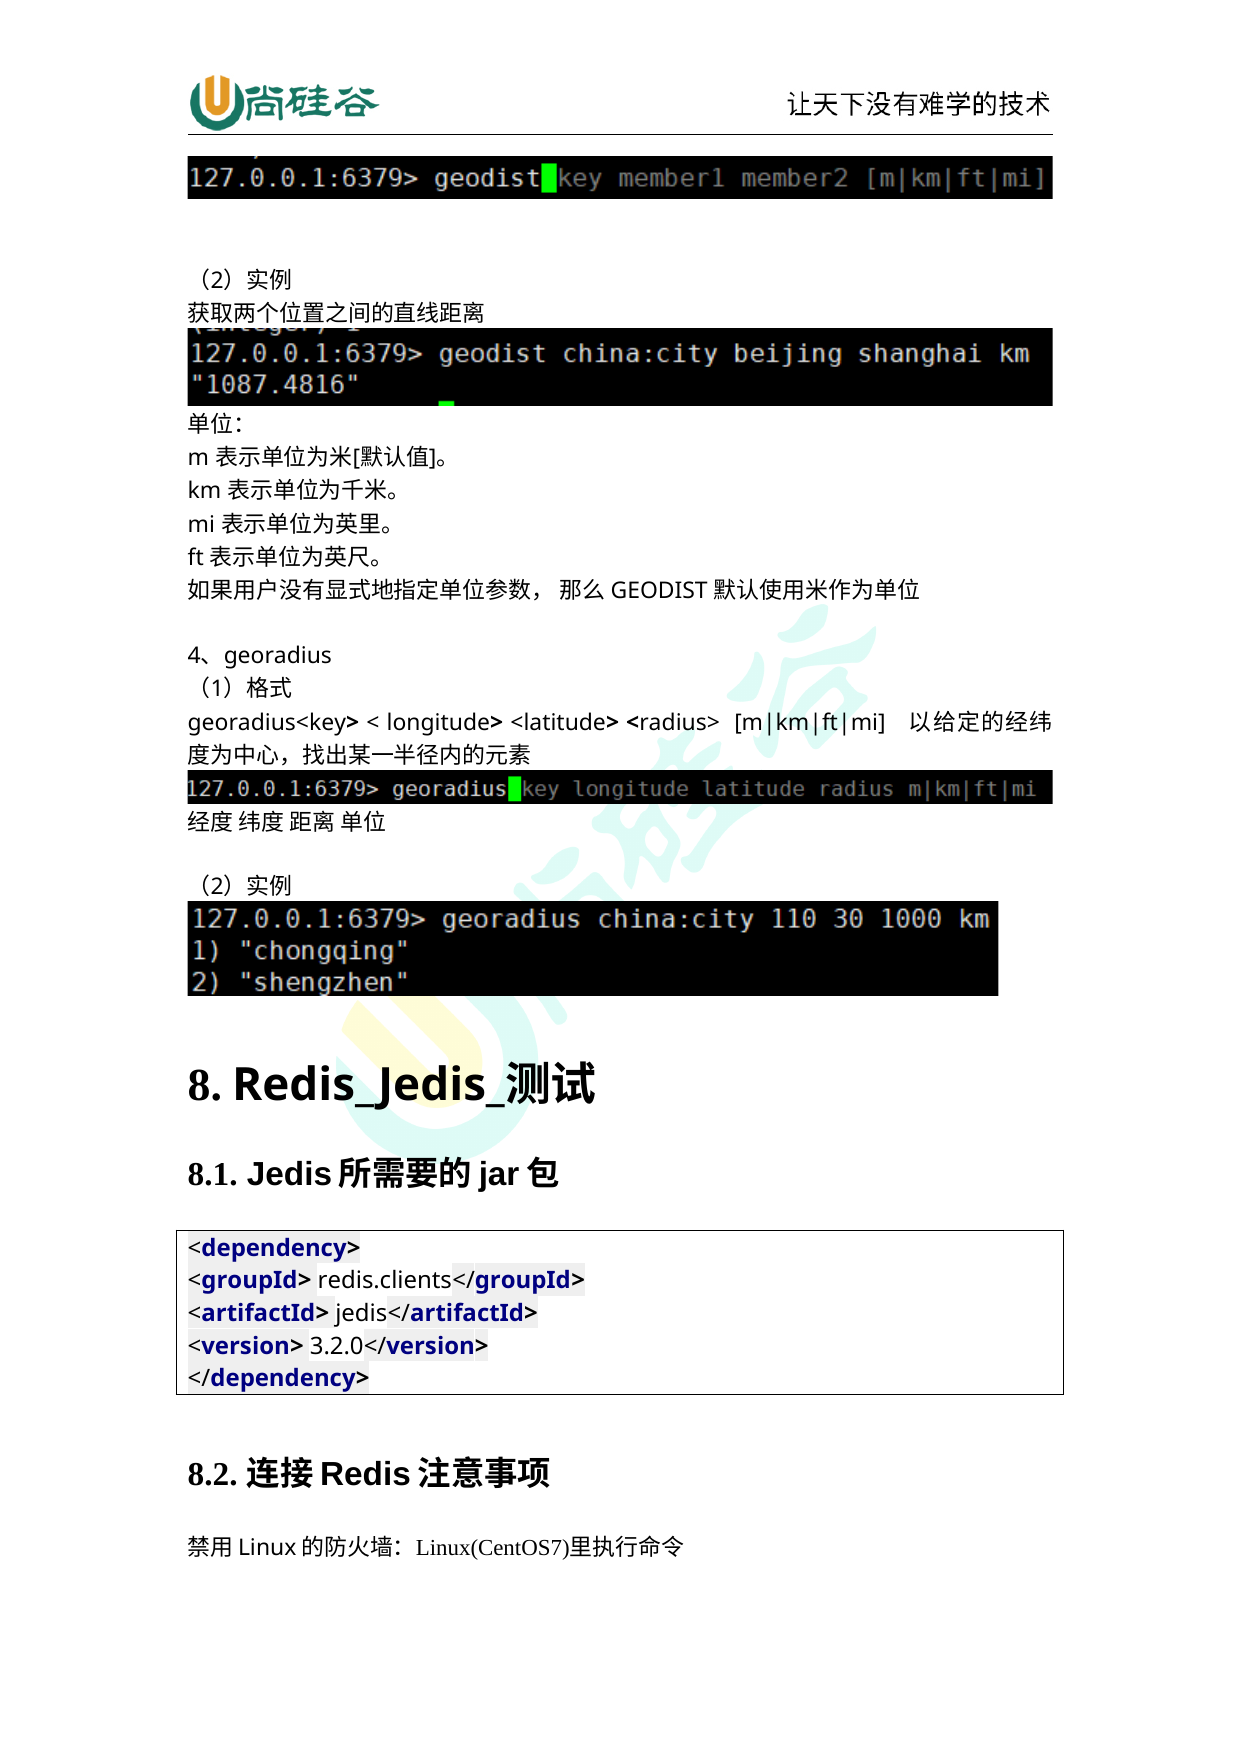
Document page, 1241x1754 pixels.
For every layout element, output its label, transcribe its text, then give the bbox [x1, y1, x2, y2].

text （2）实例 [187, 868, 1053, 902]
text km 表示单位为千米。 [187, 472, 1053, 506]
picture [187, 328, 1053, 406]
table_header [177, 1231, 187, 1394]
text m 表示单位为米[默认值]。 [187, 439, 1053, 472]
text 单位： [187, 406, 1053, 439]
text georadius<key> < longitude> <latitude> <radius> [m|km|ft|mi] 以给定的经纬度为中心，找出某一半径内的元素 [187, 704, 1053, 770]
text 禁用Linux的防火墙：Linux(CentOS7)里执行命令 [187, 1529, 1053, 1562]
list Jedis所需要的jar包 [187, 1147, 1053, 1195]
picture [187, 156, 1053, 199]
picture [187, 73, 1053, 132]
list Redis_Jedis_测试 [187, 1047, 1053, 1114]
text 4、georadius [187, 637, 1053, 670]
text 经度 纬度 距离 单位 [187, 804, 1053, 837]
text （2）实例 [187, 262, 1053, 295]
list 连接Redis注意事项 [187, 1447, 1053, 1495]
picture [187, 901, 999, 996]
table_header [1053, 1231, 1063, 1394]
text 获取两个位置之间的直线距离 [187, 295, 1053, 328]
text mi 表示单位为英里。 [187, 506, 1053, 539]
text ft 表示单位为英尺。 [187, 539, 1053, 572]
picture [187, 770, 1053, 804]
text 如果用户没有显式地指定单位参数， 那么 GEODIST 默认使用米作为单位 [187, 572, 1053, 606]
text （1）格式 [187, 670, 1053, 704]
